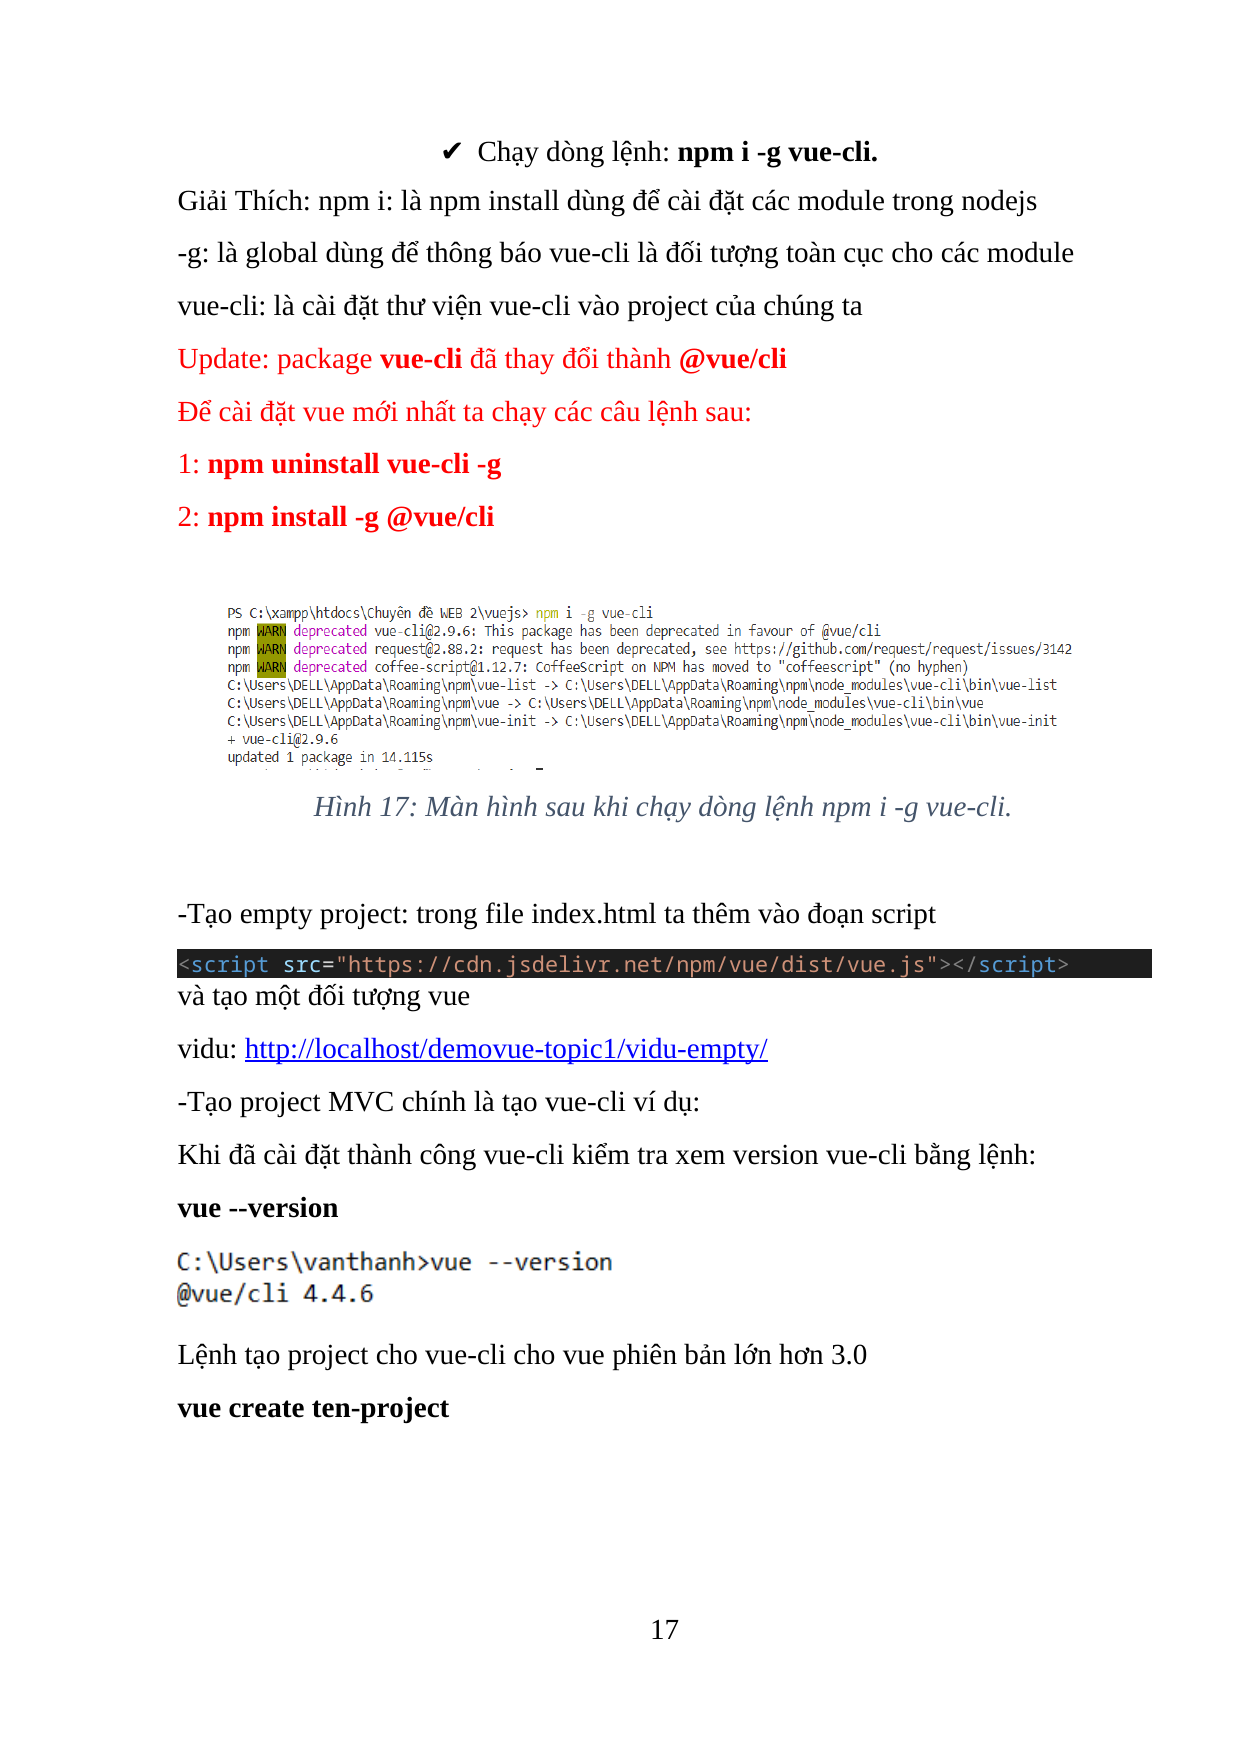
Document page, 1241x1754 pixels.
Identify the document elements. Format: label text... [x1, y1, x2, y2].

text Giải Thích: npm i: là npm install dùng để cài đặt các module trong nodejs [177, 183, 1152, 216]
text vue --version [177, 1190, 1152, 1223]
text -Tạo empty project: trong file index.html ta thêm vào đoạn script [177, 896, 1152, 929]
text Khi đã cài đặt thành công vue-cli kiểm tra xem version vue-cli bằng lệnh: [177, 1137, 1152, 1171]
text vidu: http://localhost/demovue-topic1/vidu-empty/ [177, 1031, 1152, 1065]
text vue-cli: là cài đặt thư viện vue-cli vào project của chúng ta [177, 288, 1152, 322]
text Update: package vue-cli đã thay đổi thành @vue/cli [177, 341, 1152, 374]
text 2: npm install -g @vue/cli [177, 499, 1152, 533]
text 1: npm uninstall vue-cli -g [177, 447, 1152, 480]
text -Tạo project MVC chính là tạo vue-cli ví dụ: [177, 1084, 1152, 1118]
picture [177, 1242, 657, 1318]
text vue create ten-project [177, 1390, 1152, 1423]
text -g: là global dùng để thông báo vue-cli là đối tượng toàn cục cho các module [177, 235, 1152, 269]
text và tạo một đối tượng vue [177, 978, 1152, 1012]
text Hình 17: Màn hình sau khi chạy dòng lệnh npm i -g vue-cli. [177, 789, 1152, 822]
picture [227, 605, 1102, 770]
text <script src="https://cdn.jsdelivr.net/npm/vue/dist/vue.js"></script> [177, 949, 1152, 978]
text Để cài đặt vue mới nhất ta chạy các câu lệnh sau: [177, 394, 1152, 427]
list Chạy dòng lệnh: npm i -g vue-cli. [440, 118, 1152, 178]
text Lệnh tạo project cho vue-cli cho vue phiên bản lớn hơn 3.0 [177, 1337, 1152, 1370]
